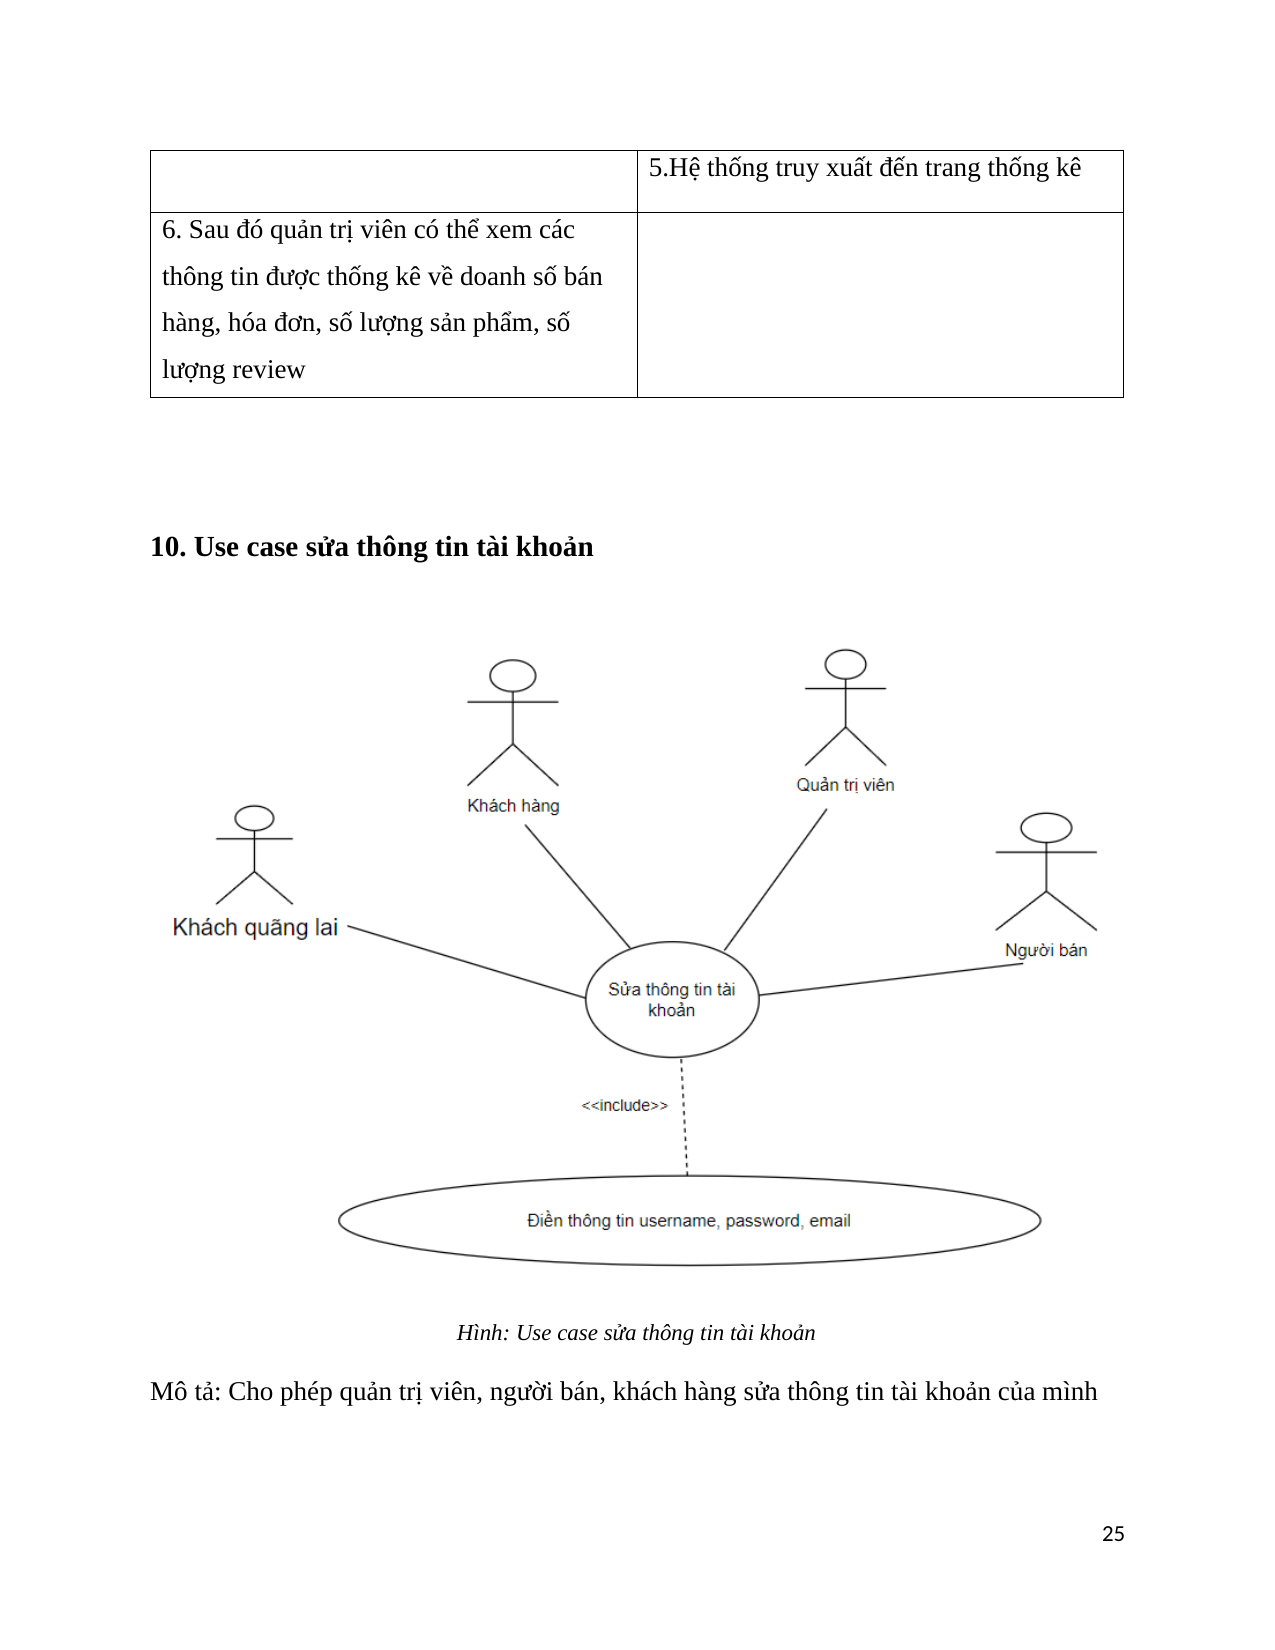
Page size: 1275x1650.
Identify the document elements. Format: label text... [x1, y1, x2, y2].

table_cell 5.Hệ thống truy xuất đến trang thống kê [638, 151, 1123, 212]
subtitle 10. Use case sửa thông tin tài khoản [150, 529, 1125, 562]
table_cell 6. Sau đó quản trị viên có thể xem các thông tin được thống kê về doanh số bán hàng, hóa đơn, số lượng sản phẩm, số lượng review [151, 213, 637, 397]
table_cell [638, 213, 1123, 397]
text Hình: Use case sửa thông tin tài khoản [150, 1319, 1125, 1345]
text Mô tả: Cho phép quản trị viên, người bán, khách hàng sửa thông tin tài khoản của mình [150, 1375, 1125, 1406]
picture [150, 591, 1125, 1289]
table_cell [151, 151, 637, 212]
